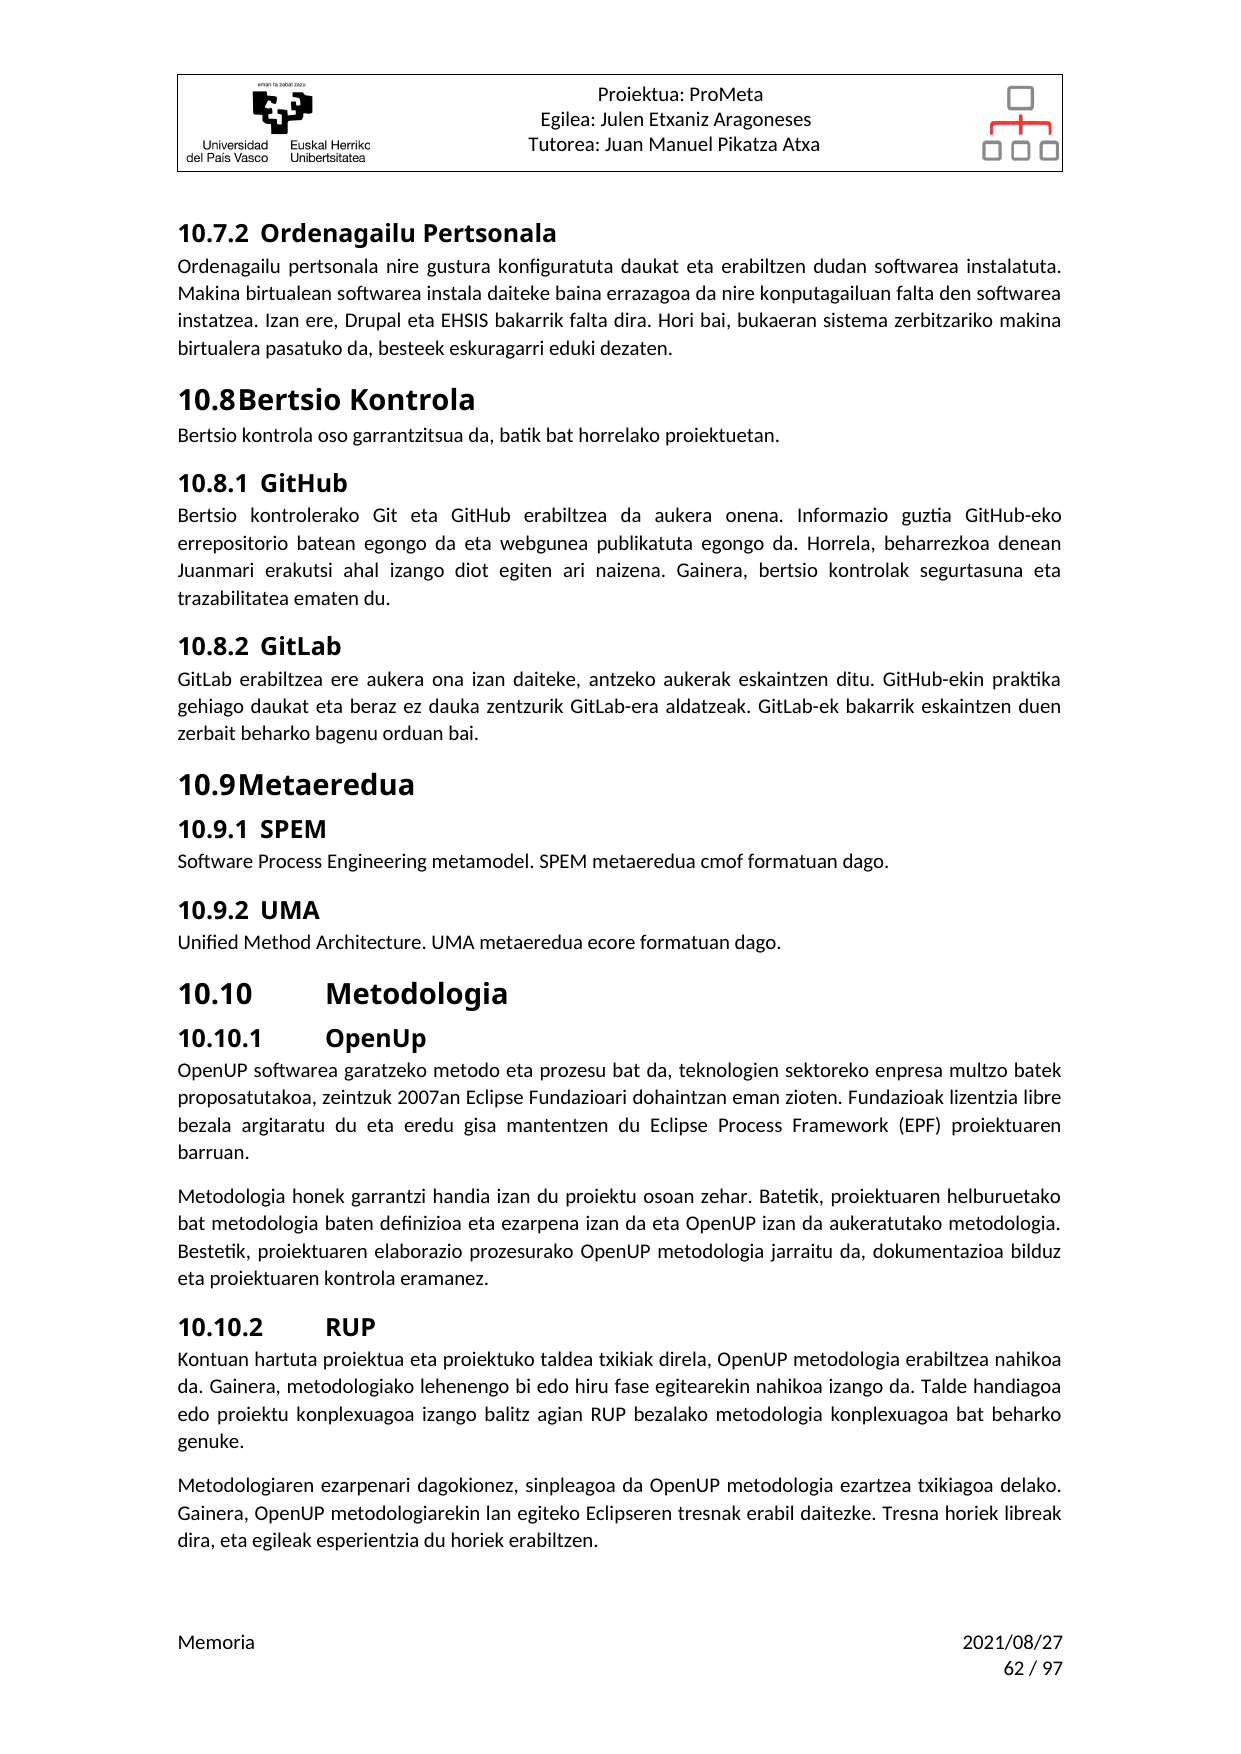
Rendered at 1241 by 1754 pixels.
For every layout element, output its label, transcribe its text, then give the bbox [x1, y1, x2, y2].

subtitle Ordenagailu Pertsonala [177, 216, 1063, 250]
subtitle Bertsio Kontrola [177, 379, 1063, 419]
text Metodologia honek garrantzi handia izan du proiektu osoan zehar. Batetik, proiektuaren helburuetako bat metodologia baten definizioa eta ezarpena izan da eta OpenUP izan da aukeratutako metodologia. Bestetik, proiektuaren elaborazio prozesurako OpenUP metodologia jarraitu da, dokumentazioa bilduz eta proiektuaren kontrola eramanez. [177, 1183, 1063, 1291]
subtitle GitHub [177, 466, 1063, 500]
subtitle RUP [177, 1309, 1063, 1343]
text Bertsio kontrolerako Git eta GitHub erabiltzea da aukera onena. Informazio guztia GitHub-eko errepositorio batean egongo da eta webgunea publikatuta egongo da. Horrela, beharrezkoa denean Juanmari erakutsi ahal izango diot egiten ari naizena. Gainera, bertsio kontrolak segurtasuna eta trazabilitatea ematen du. [177, 503, 1063, 610]
text Metodologiaren ezarpenari dagokionez, sinpleagoa da OpenUP metodologia ezartzea txikiagoa delako. Gainera, OpenUP metodologiarekin lan egiteko Eclipseren tresnak erabil daitezke. Tresna horiek libreak dira, eta egileak esperientzia du horiek erabiltzen. [177, 1472, 1063, 1553]
subtitle Metaeredua [177, 764, 1063, 804]
text GitLab erabiltzea ere aukera ona izan daiteke, antzeko aukerak eskaintzen ditu. GitHub-ekin praktika gehiago daukat eta beraz ez dauka zentzurik GitLab-era aldatzeak. GitLab-ek bakarrik eskaintzen duen zerbait beharko bagenu orduan bai. [177, 666, 1063, 746]
text Kontuan hartuta proiektua eta proiektuko taldea txikiak direla, OpenUP metodologia erabiltzea nahikoa da. Gainera, metodologiako lehenengo bi edo hiru fase egitearekin nahikoa izango da. Talde handiagoa edo proiektu konplexuagoa izango balitz agian RUP bezalako metodologia konplexuagoa bat beharko genuke. [177, 1346, 1063, 1454]
subtitle UMA [177, 892, 1063, 926]
picture [978, 80, 1060, 162]
text Bertsio kontrola oso garrantzitsua da, batik bat horrelako proiektuetan. [177, 422, 1063, 447]
subtitle GitLab [177, 629, 1063, 663]
subtitle Metodologia [177, 973, 1063, 1013]
text Unified Method Architecture. UMA metaeredua ecore formatuan dago. [177, 929, 1063, 954]
subtitle SPEM [177, 812, 1063, 846]
subtitle OpenUp [177, 1020, 1063, 1054]
text Software Process Engineering metamodel. SPEM metaeredua cmof formatuan dago. [177, 848, 1063, 874]
text Ordenagailu pertsonala nire gustura konfiguratuta daukat eta erabiltzen dudan softwarea instalatuta. Makina birtualean softwarea instala daiteke baina errazagoa da nire konputagailuan falta den softwarea instatzea. Izan ere, Drupal eta EHSIS bakarrik falta dira. Hori bai, bukaeran sistema zerbitzariko makina birtualera pasatuko da, besteek eskuragarri eduki dezaten. [177, 253, 1063, 360]
picture [182, 80, 370, 162]
text OpenUP softwarea garatzeko metodo eta prozesu bat da, teknologien sektoreko enpresa multzo batek proposatutakoa, zeintzuk 2007an Eclipse Fundazioari dohaintzan eman zioten. Fundazioak lizentzia libre bezala argitaratu du eta eredu gisa mantentzen du Eclipse Process Framework (EPF) proiektuaren barruan. [177, 1057, 1063, 1164]
